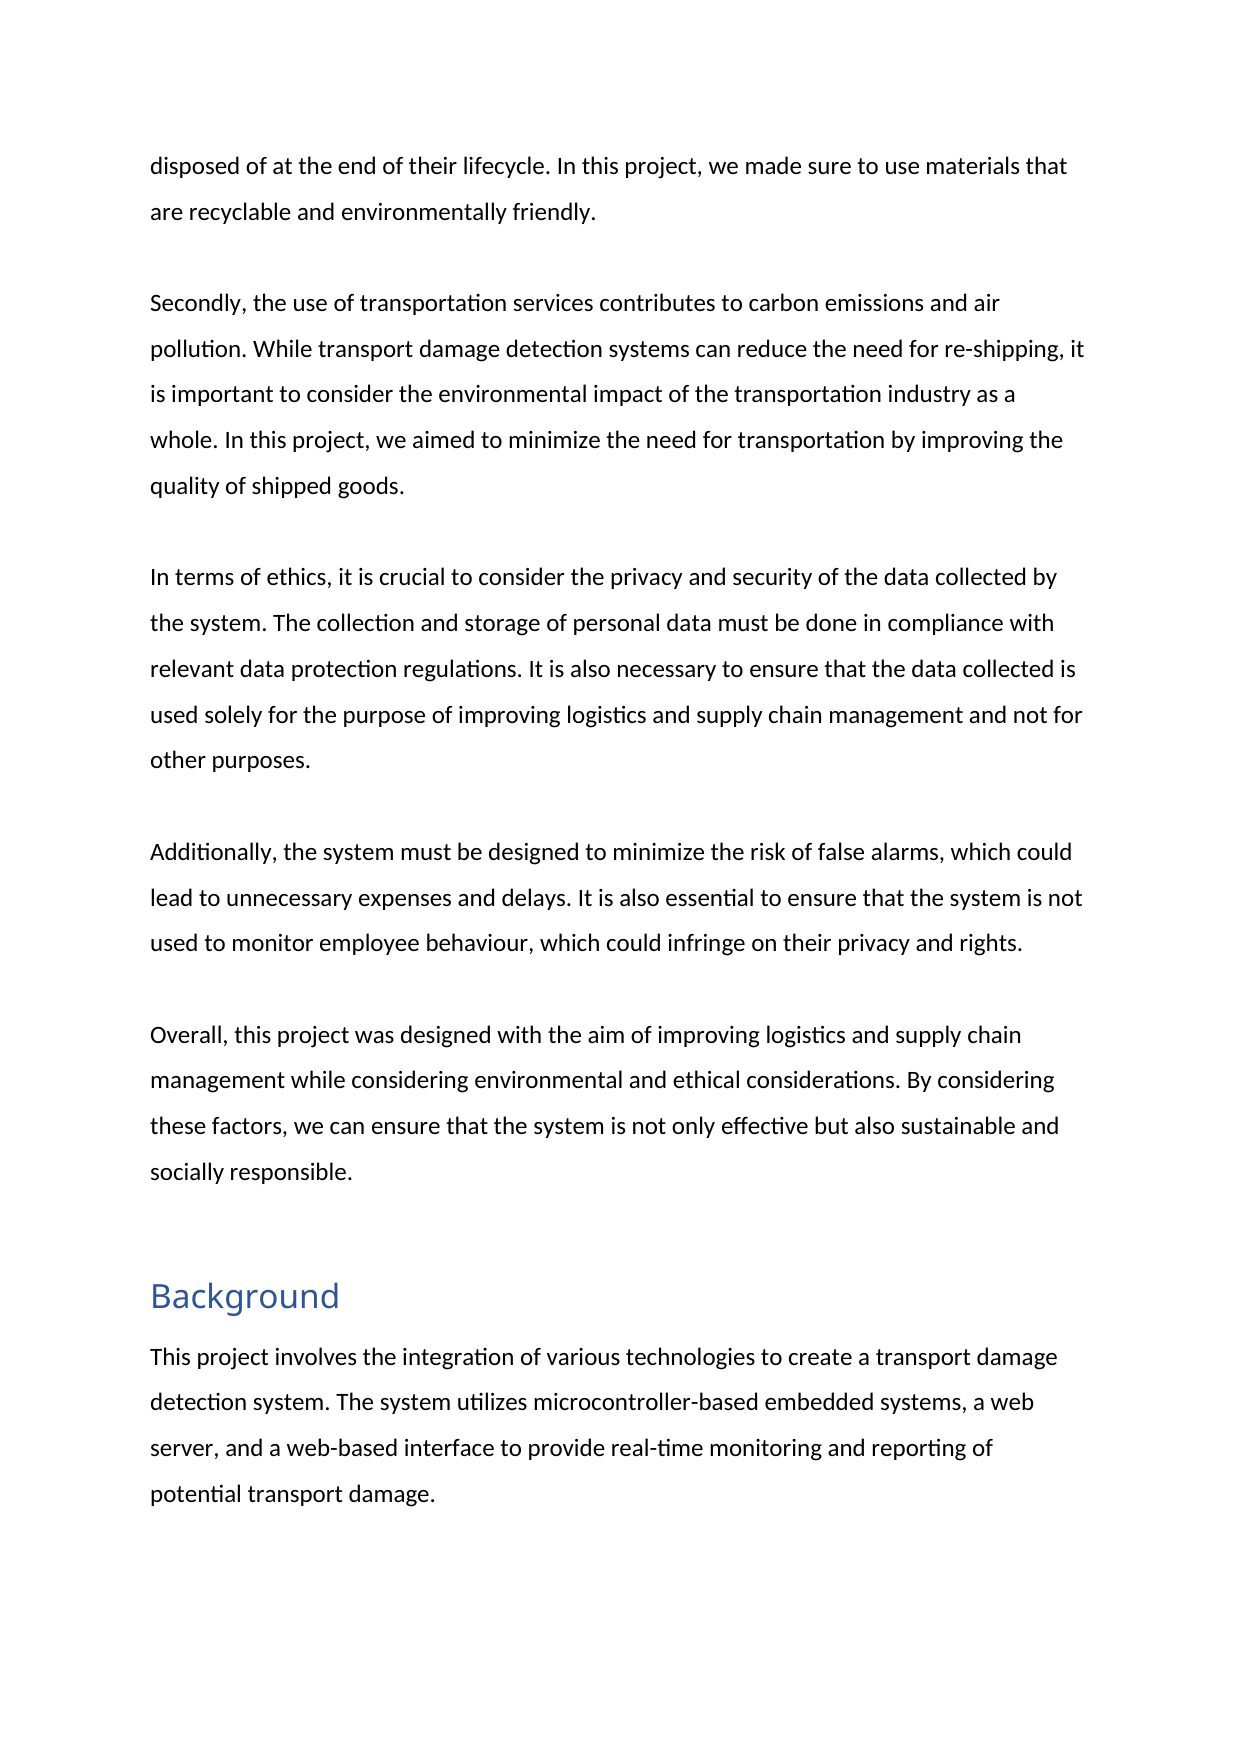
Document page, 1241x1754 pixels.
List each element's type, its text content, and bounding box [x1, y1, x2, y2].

text Secondly, the use of transportation services contributes to carbon emissions and air pollution. While transport damage detection systems can reduce the need for re-shipping, it is important to consider the environmental impact of the transportation industry as a whole. In this project, we aimed to minimize the need for transportation by improving the quality of shipped goods. [150, 287, 1090, 501]
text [150, 150, 1090, 226]
text Overall, this project was designed with the aim of improving logistics and supply chain management while considering environmental and ethical considerations. By considering these factors, we can ensure that the system is not only effective but also sustainable and socially responsible. [150, 1019, 1090, 1187]
subtitle Background [150, 1272, 1090, 1318]
text In terms of ethics, it is crucial to consider the privacy and security of the data collected by the system. The collection and storage of personal data must be done in compliance with relevant data protection regulations. It is also necessary to ensure that the data collected is used solely for the purpose of improving logistics and supply chain management and not for other purposes. [150, 562, 1090, 775]
text Additionally, the system must be designed to minimize the risk of false alarms, which could lead to unnecessary expenses and delays. It is also essential to ensure that the system is not used to monitor employee behaviour, which could infringe on their privacy and rights. [150, 836, 1090, 958]
text This project involves the integration of various technologies to create a transport damage detection system. The system utilizes microcontroller-based embedded systems, a web server, and a web-based interface to provide real-time monitoring and reporting of potential transport damage. [150, 1341, 1090, 1508]
